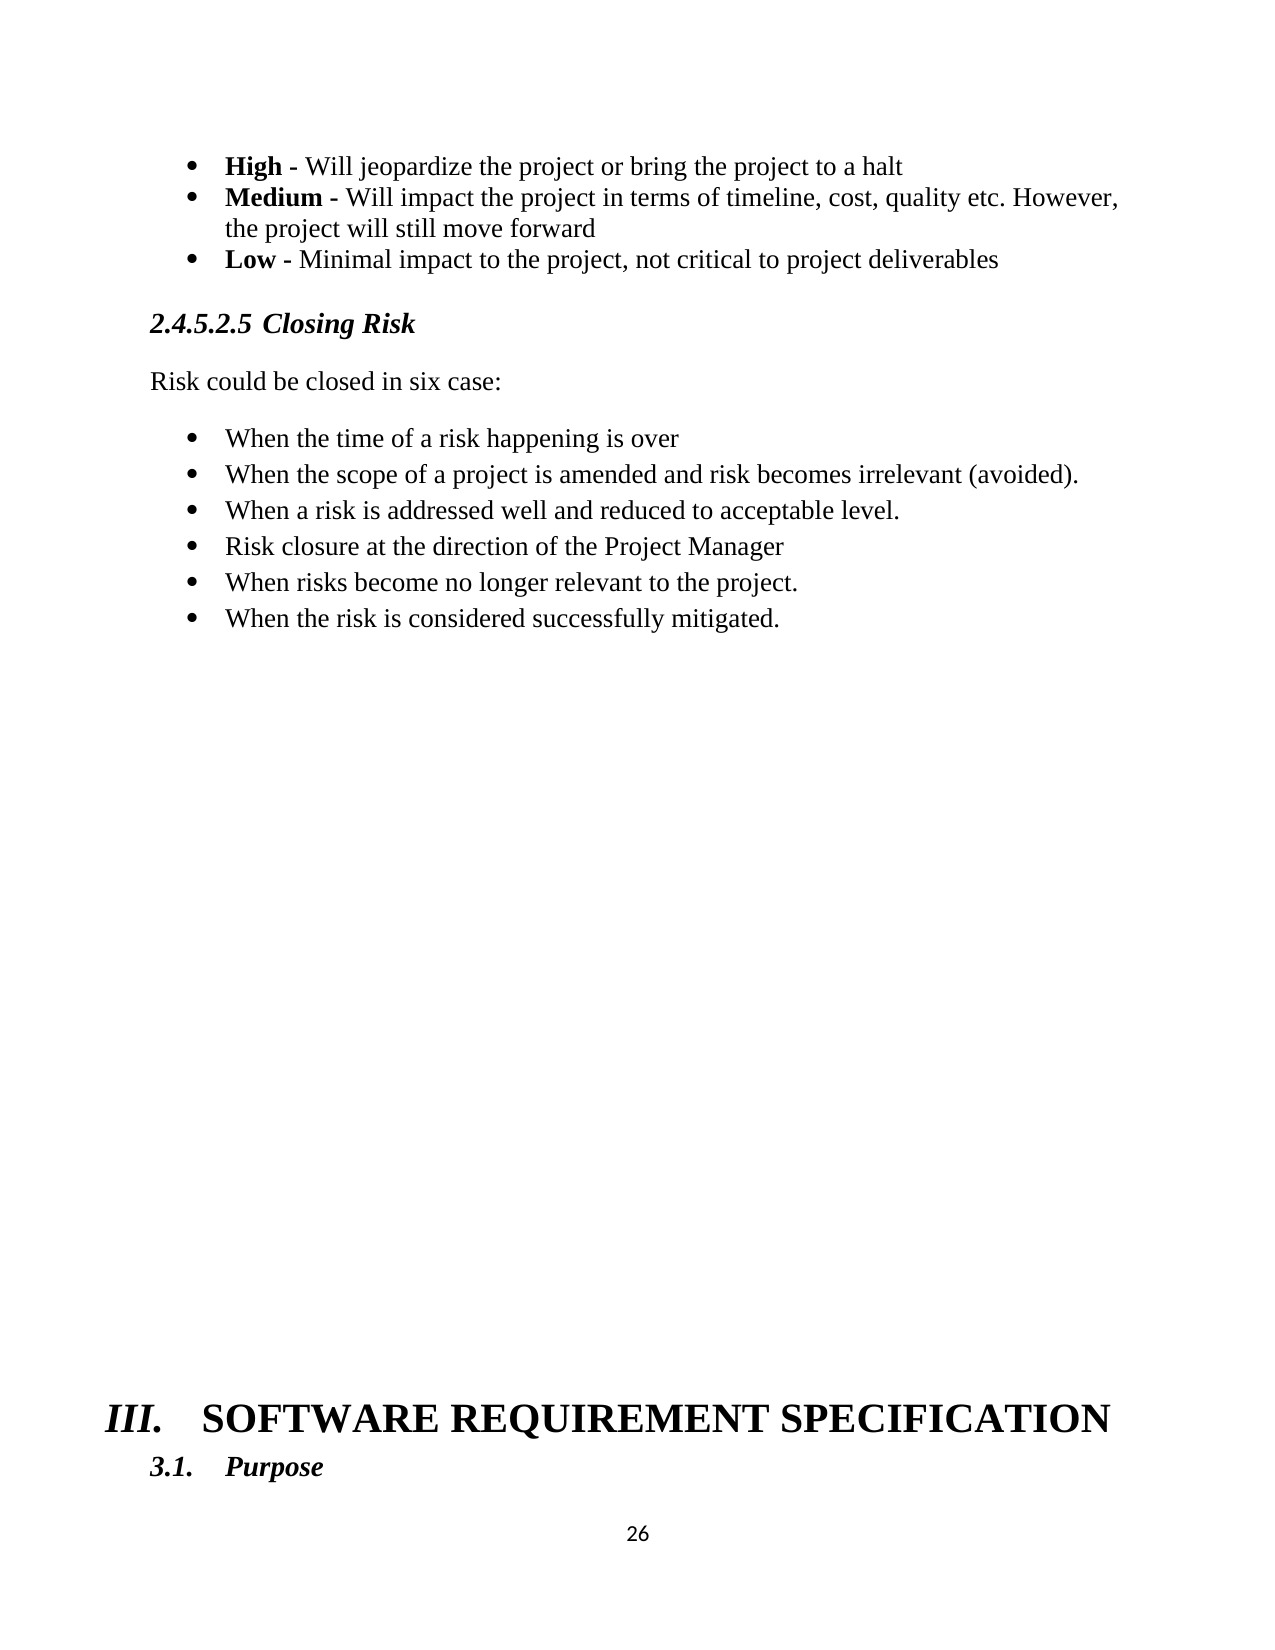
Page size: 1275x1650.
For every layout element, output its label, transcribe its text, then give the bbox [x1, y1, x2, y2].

list When a risk is addressed well and reduced to acceptable level. [187, 494, 1125, 525]
list Purpose [150, 1449, 1125, 1482]
list Closing Risk [150, 306, 1125, 339]
list Medium - Will impact the project in terms of timeline, cost, quality etc. However, the project will still move forward [187, 181, 1125, 244]
list When the risk is considered successfully mitigated. [187, 602, 1125, 633]
list When the time of a risk happening is over [187, 422, 1125, 453]
text Risk could be closed in six case: [150, 365, 1125, 397]
list High - Will jeopardize the project or bring the project to a halt [187, 150, 1125, 181]
list Risk closure at the direction of the Project Manager [187, 530, 1125, 561]
list When the scope of a project is amended and risk becomes irrelevant (avoided). [187, 458, 1125, 489]
list Low - Minimal impact to the project, not critical to project deliverables [187, 244, 1125, 275]
list SOFTWARE REQUIREMENT SPECIFICATION [150, 1394, 1125, 1442]
list When risks become no longer relevant to the project. [187, 566, 1125, 597]
